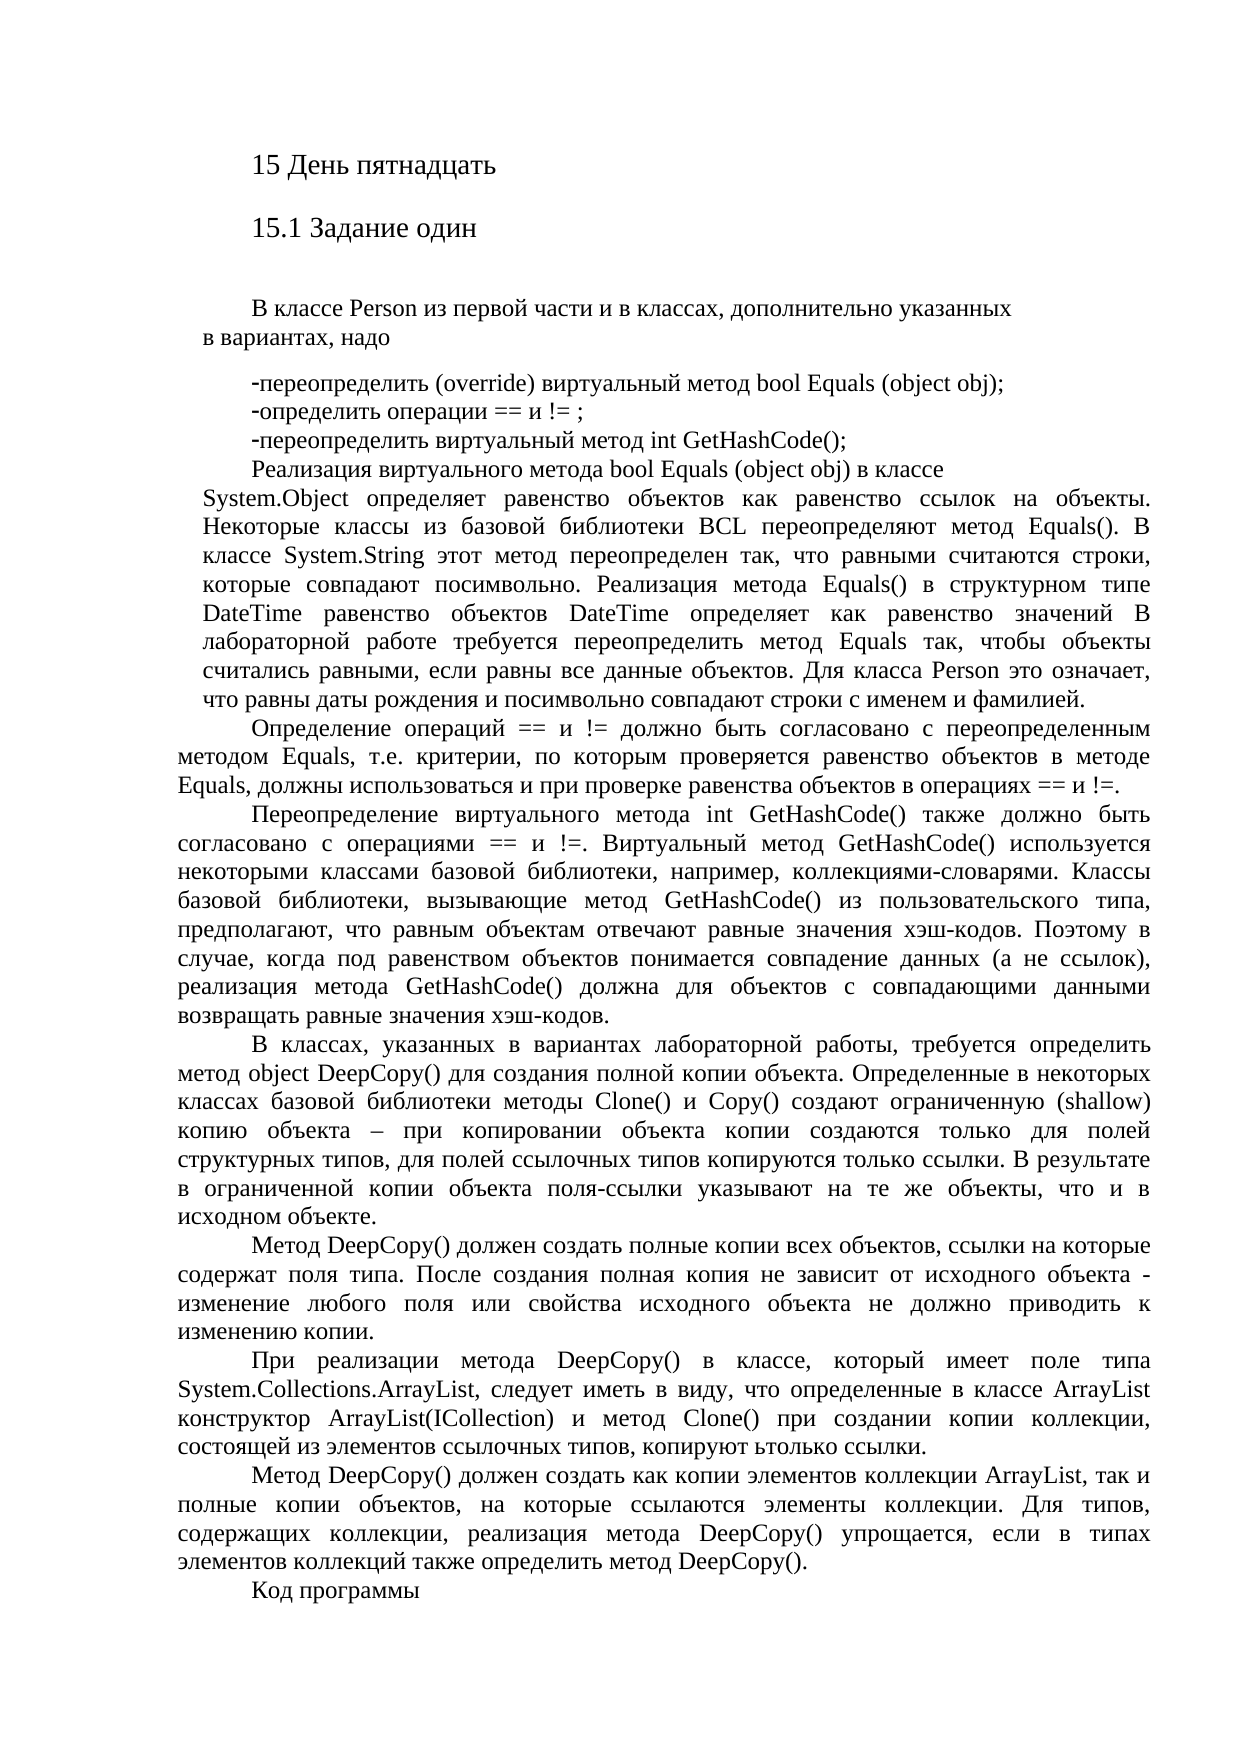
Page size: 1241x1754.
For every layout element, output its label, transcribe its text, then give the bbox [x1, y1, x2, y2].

subtitle Задание один [177, 210, 1152, 243]
text Код программы [177, 1575, 1152, 1604]
text Метод DeepCopy() должен создать как копии элементов коллекции ArrayList, так и полные копии объектов, на которые ссылаются элементы коллекции. Для типов, содержащих коллекции, реализация метода DeepCopy() упрощается, если в типах элементов коллекций также определить метод DeepCopy(). [177, 1460, 1152, 1575]
text В классах, указанных в вариантах лабораторной работы, требуется определить метод object DeepCopy() для создания полной копии объекта. Определенные в некоторых классах базовой библиотеки методы Clone() и Copy() создают ограниченную (shallow) копию объекта – при копировании объекта копии создаются только для полей структурных типов, для полей ссылочных типов копируются только ссылки. В результате в ограниченной копии объекта поля-ссылки указывают на те же объекты, что и в исходном объекте. [177, 1029, 1152, 1230]
list переопределить (override) виртуальный метод bool Equals (object obj); [251, 368, 1152, 396]
text В классе Person из первой части и в классах, дополнительно указанных [177, 293, 1152, 322]
text Переопределение виртуального метода int GetHashCode() также должно быть согласовано с операциями == и !=. Виртуальный метод GetHashCode() используется некоторыми классами базовой библиотеки, например, коллекциями-словарями. Классы базовой библиотеки, вызывающие метод GetHashCode() из пользовательского типа, предполагают, что равным объектам отвечают равные значения хэш-кодов. Поэтому в случае, когда под равенством объектов понимается совпадение данных (а не ссылок), реализация метода GetHashCode() должна для объектов с совпадающими данными возвращать равные значения хэш-кодов. [177, 799, 1152, 1029]
text Метод DeepCopy() должен создать полные копии всех объектов, ссылки на которые содержат поля типа. После создания полная копия не зависит от исходного объекта - изменение любого поля или свойства исходного объекта не должно приводить к изменению копии. [177, 1230, 1152, 1345]
list переопределить виртуальный метод int GetHashCode(); [177, 425, 1152, 454]
subtitle День пятнадцать [177, 147, 1152, 181]
text При реализации метода DeepCopy() в классе, который имеет поле типа System.Collections.ArrayList, следует иметь в виду, что определенные в классе ArrayList конструктор ArrayList(ICollection) и метод Clone() при создании копии коллекции, состоящей из элементов ссылочных типов, копируют ьтолько ссылки. [177, 1345, 1152, 1460]
text System.Object определяет равенство объектов как равенство ссылок на объекты. Некоторые классы из базовой библиотеки BCL переопределяют метод Equals(). В классе System.String этот метод переопределен так, что равными считаются строки, которые совпадают посимвольно. Реализация метода Equals() в структурном типе DateTime равенство объектов DateTime определяет как равенство значений В лабораторной работе требуется переопределить метод Equals так, чтобы объекты считались равными, если равны все данные объектов. Для класса Person это означает, что равны даты рождения и посимвольно совпадают строки с именем и фамилией. [202, 483, 1152, 713]
text Реализация виртуального метода bool Equals (object obj) в классе [177, 454, 1152, 483]
text в вариантах, надо [202, 322, 1152, 351]
list определить операции == и != ; [251, 396, 1152, 425]
text Определение операций == и != должно быть согласовано с переопределенным методом Equals, т.е. критерии, по которым проверяется равенство объектов в методе Equals, должны использоваться и при проверке равенства объектов в операциях == и !=. [177, 713, 1152, 799]
